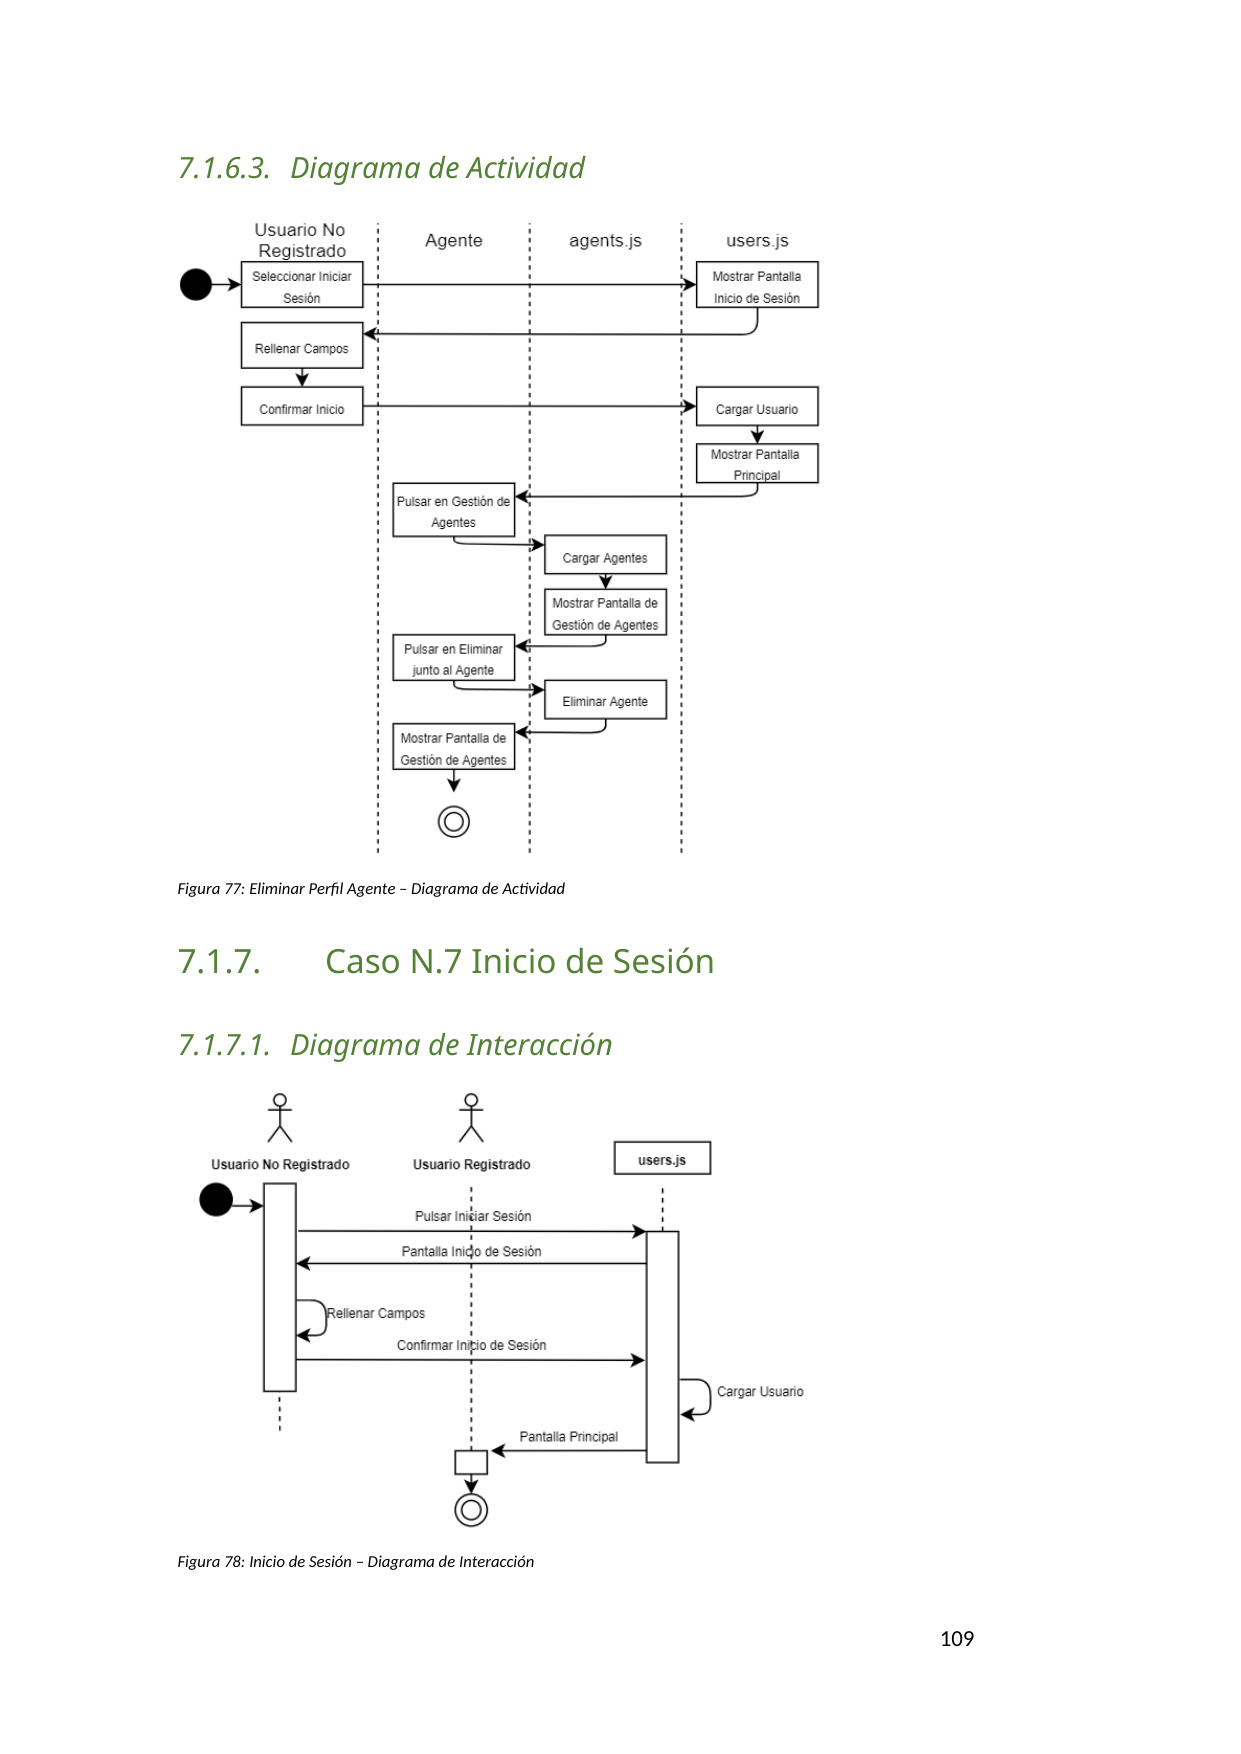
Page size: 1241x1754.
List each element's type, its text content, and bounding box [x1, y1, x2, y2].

picture [177, 1091, 806, 1533]
subtitle Diagrama de Interacción [177, 1024, 974, 1064]
text Figura 78: Inicio de Sesión – Diagrama de Interacción [177, 1551, 974, 1572]
subtitle Caso N.7 Inicio de Sesión [177, 937, 974, 983]
picture [177, 215, 831, 860]
subtitle Diagrama de Actividad [177, 148, 974, 187]
text Figura 77: Eliminar Perfil Agente – Diagrama de Actividad [177, 878, 974, 898]
